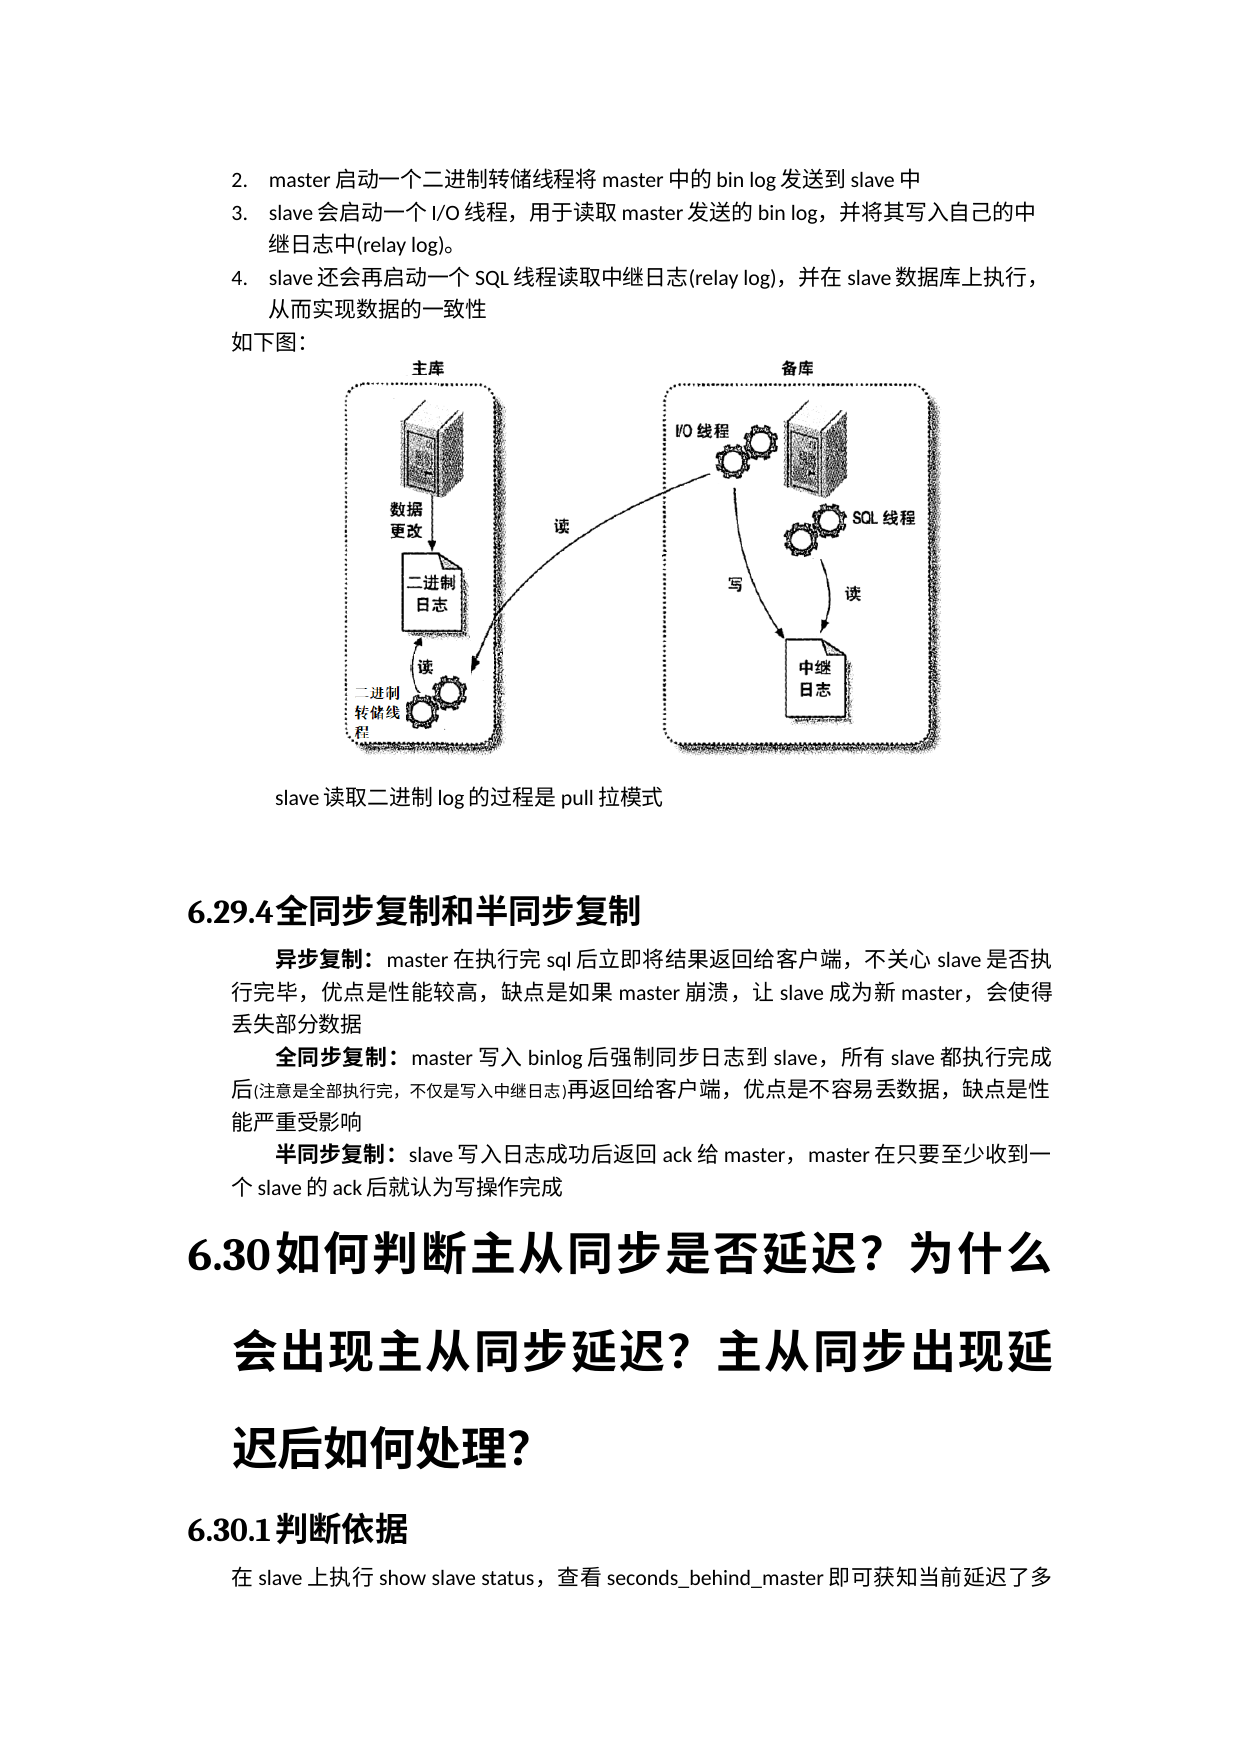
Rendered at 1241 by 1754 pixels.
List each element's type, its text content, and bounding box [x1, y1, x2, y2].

list master启动一个二进制转储线程将master中的bin log发送到slave中 [231, 162, 1053, 194]
list slave还会再启动一个SQL线程读取中继日志(relay log)，并在 slave数据库上执行，从而实现数据的一致性 [231, 259, 1053, 324]
text 如下图： [231, 324, 1053, 357]
text 全同步复制和半同步复制 [187, 877, 1053, 942]
text 异步复制：master在执行完sql后立即将结果返回给客户端，不关心slave是否执行完毕，优点是性能较高，缺点是如果master崩溃，让slave成为新master，会使得丢失部分数据 [231, 942, 1053, 1039]
list slave会启动一个I/O线程，用于读取master发送的bin log，并将其写入自己的中继日志中(relay log)。 [231, 194, 1053, 259]
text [187, 1559, 1053, 1592]
text 半同步复制：slave写入日志成功后返回ack给master，master在只要至少收到一个slave的ack后就认为写操作完成 [231, 1137, 1053, 1202]
text 如何判断主从同步是否延迟？为什么会出现主从同步延迟？主从同步出现延迟后如何处理？ [187, 1202, 1053, 1494]
text 全同步复制：master写入binlog后强制同步日志到slave，所有slave都执行完成后(注意是全部执行完，不仅是写入中继日志)再返回给客户端，优点是不容易丢数据，缺点是性能严重受影响 [231, 1039, 1053, 1137]
text 判断依据 [187, 1494, 1053, 1559]
text slave读取二进制log的过程是pull拉模式 [231, 779, 1053, 812]
picture [338, 357, 946, 760]
